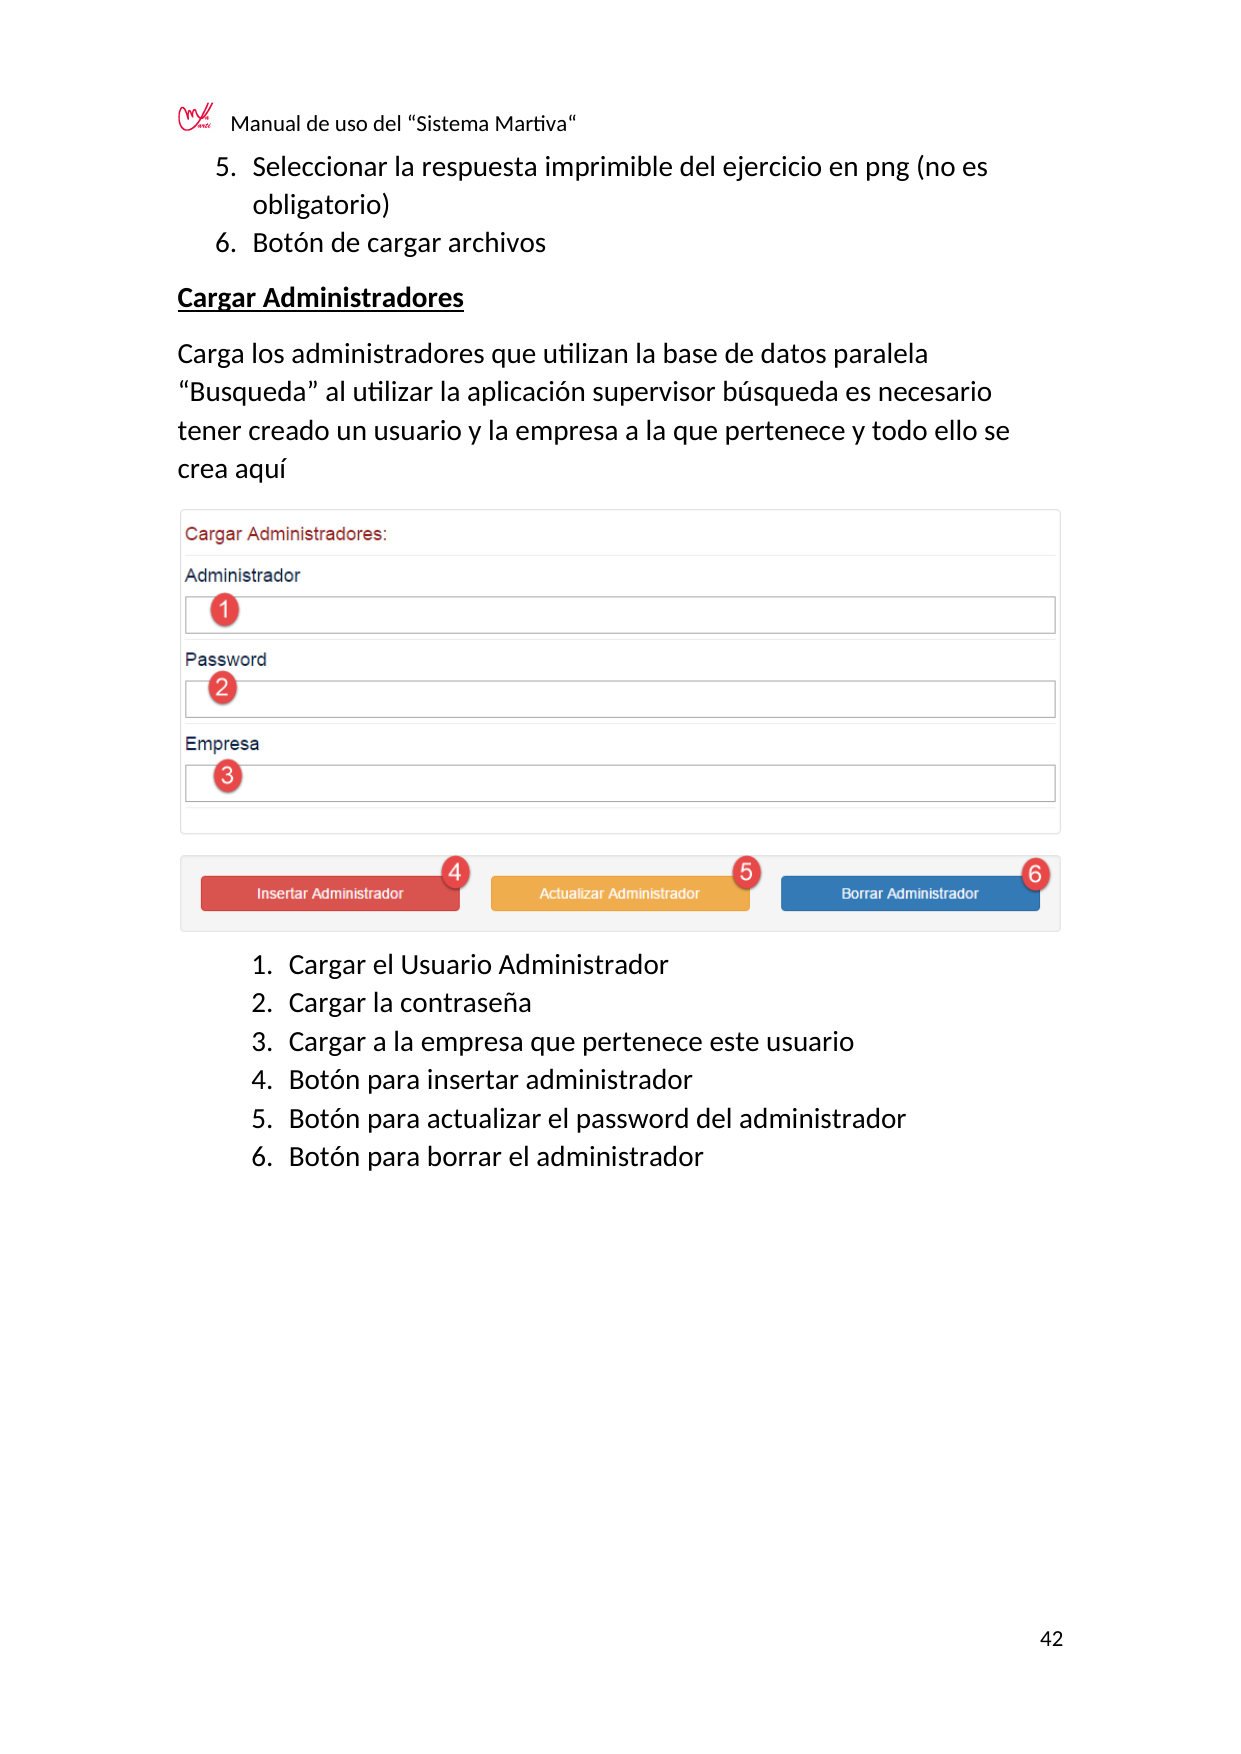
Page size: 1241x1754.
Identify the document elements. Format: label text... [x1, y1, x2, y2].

list Botón para insertar administrador [251, 1061, 1063, 1097]
list Botón de cargar archivos [215, 224, 1063, 260]
picture [177, 506, 1063, 934]
list Botón para borrar el administrador [251, 1138, 1063, 1174]
list Botón para actualizar el password del administrador [251, 1100, 1063, 1135]
text Cargar Administradores [177, 279, 1063, 315]
list Cargar la contraseña [251, 984, 1063, 1020]
list Cargar a la empresa que pertenece este usuario [251, 1023, 1063, 1058]
text Carga los administradores que utilizan la base de datos paralela “Busqueda” al utilizar la aplicación supervisor búsqueda es necesario tener creado un usuario y la empresa a la que pertenece y todo ello se crea aquí [177, 335, 1063, 486]
list Seleccionar la respuesta imprimible del ejercicio en png (no es obligatorio) [215, 148, 1063, 222]
picture [177, 101, 215, 132]
list Cargar el Usuario Administrador [251, 946, 1063, 982]
